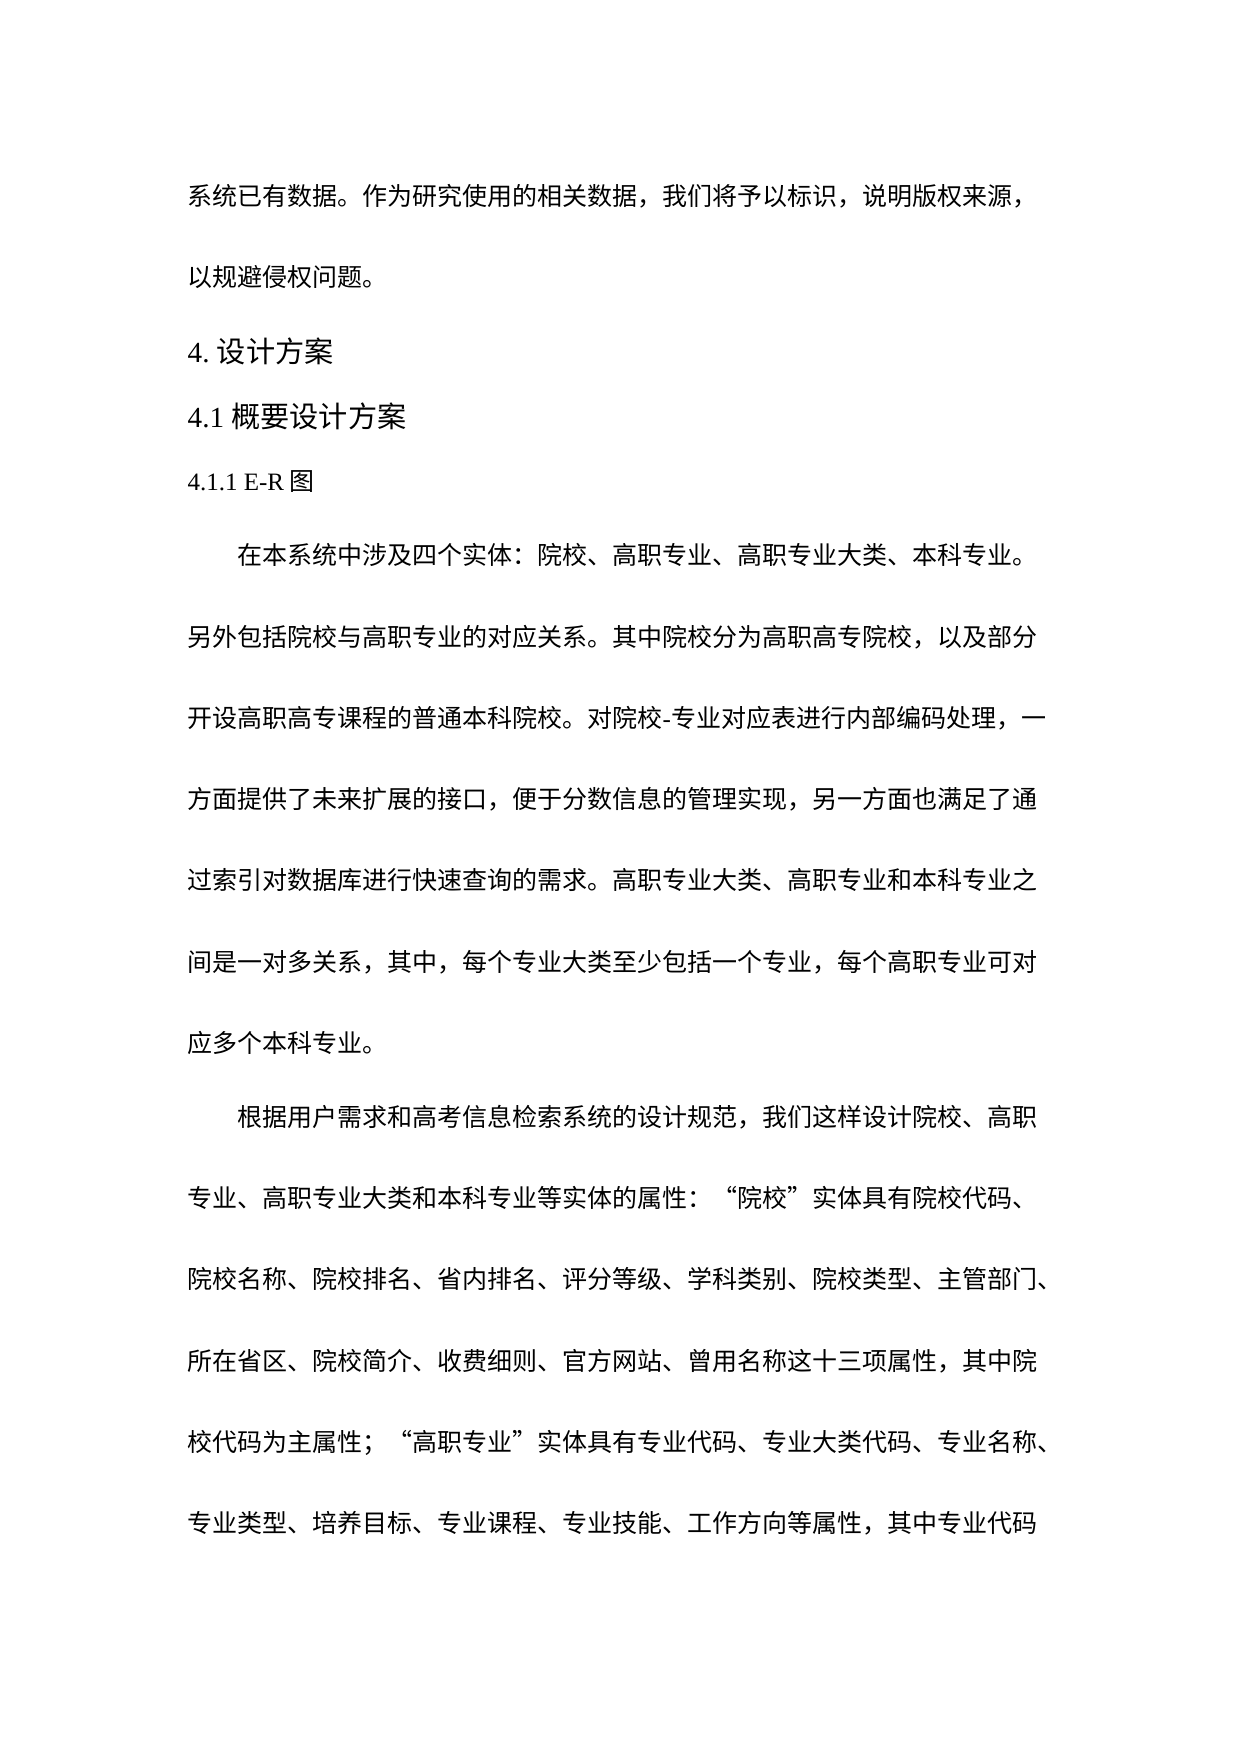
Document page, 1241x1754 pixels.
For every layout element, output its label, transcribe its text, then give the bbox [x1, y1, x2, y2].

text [187, 162, 1053, 308]
text 在本系统中涉及四个实体：院校、高职专业、高职专业大类、本科专业。另外包括院校与高职专业的对应关系。其中院校分为高职高专院校，以及部分开设高职高专课程的普通本科院校。对院校-专业对应表进行内部编码处理，一方面提供了未来扩展的接口，便于分数信息的管理实现，另一方面也满足了通过索引对数据库进行快速查询的需求。高职专业大类、高职专业和本科专业之间是一对多关系，其中，每个专业大类至少包括一个专业，每个高职专业可对应多个本科专业。 [187, 521, 1053, 1074]
text 4.1.1 E-R图 [187, 447, 1053, 512]
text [187, 1083, 1053, 1554]
text 4. 设计方案 [187, 317, 1053, 382]
text 4.1 概要设计方案 [187, 382, 1053, 447]
